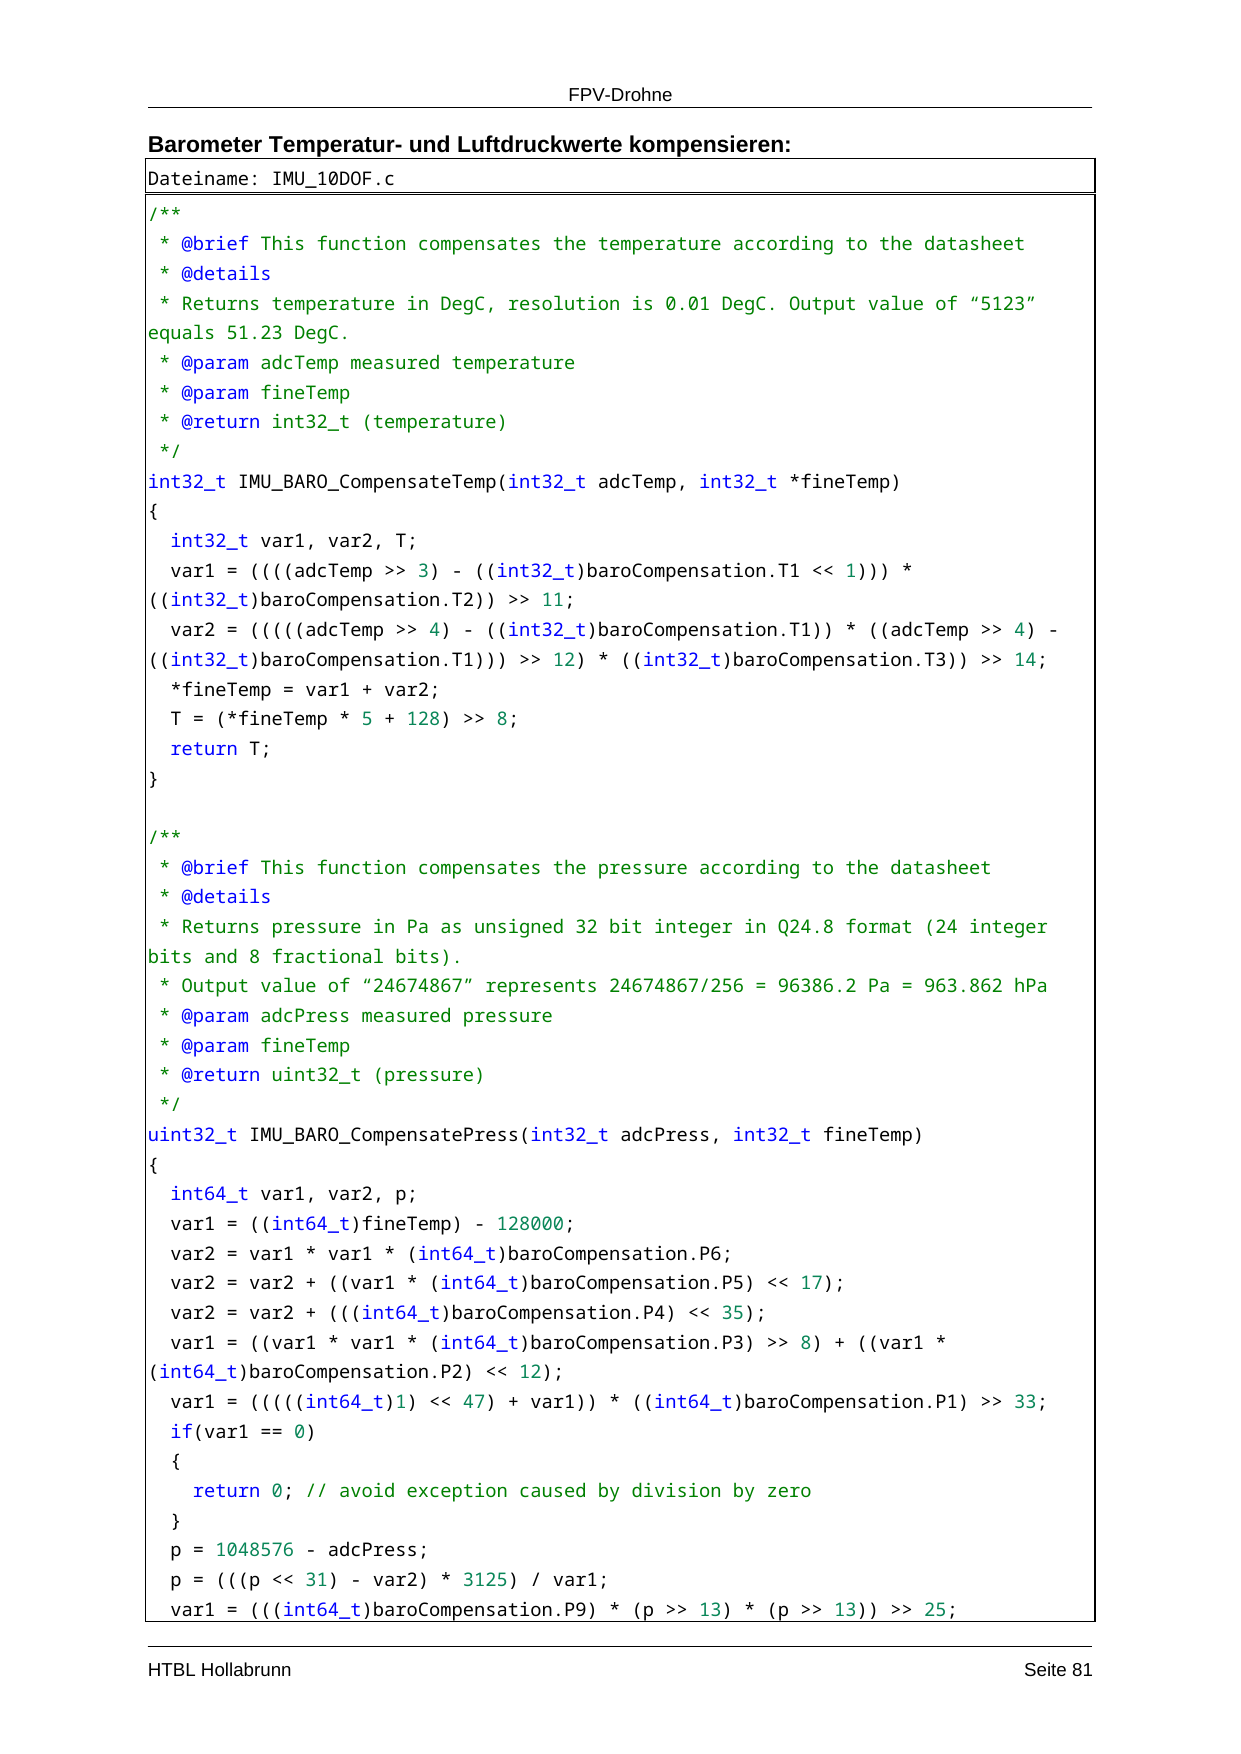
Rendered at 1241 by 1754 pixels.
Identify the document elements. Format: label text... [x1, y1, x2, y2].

text { [148, 1147, 1092, 1176]
text /** [148, 820, 1092, 850]
text * @return uint32_t (pressure) [148, 1058, 1092, 1087]
text } [148, 761, 1092, 790]
text var1 = ((var1 * var1 * (int64_t)baroCompensation.P3) >> 8) + ((var1 * (int64_t)baroCompensation.P2) << 12); [148, 1325, 1092, 1384]
text var2 = var1 * var1 * (int64_t)baroCompensation.P6; [148, 1236, 1092, 1265]
text { [148, 493, 1092, 523]
text T = (*fineTemp * 5 + 128) >> 8; [148, 701, 1092, 731]
text Dateiname: IMU_10DOF.c [146, 159, 1094, 192]
text var2 = var2 + (((int64_t)baroCompensation.P4) << 35); [148, 1295, 1092, 1325]
text *fineTemp = var1 + var2; [148, 672, 1092, 701]
text * @param adcTemp measured temperature [148, 345, 1092, 375]
text * Output value of “24674867” represents 24674867/256 = 96386.2 Pa = 963.862 hPa [148, 968, 1092, 998]
text * @return int32_t (temperature) [148, 404, 1092, 434]
text Barometer Temperatur- und Luftdruckwerte kompensieren: [148, 126, 1092, 158]
text int32_t IMU_BARO_CompensateTemp(int32_t adcTemp, int32_t *fineTemp) [148, 464, 1092, 493]
text * @param fineTemp [148, 375, 1092, 404]
text } [148, 1503, 1092, 1533]
text int64_t var1, var2, p; [148, 1176, 1092, 1206]
text return T; [148, 731, 1092, 761]
text var1 = ((int64_t)fineTemp) - 128000; [148, 1206, 1092, 1236]
text * Returns temperature in DegC, resolution is 0.01 DegC. Output value of “5123” equals 51.23 DegC. [148, 286, 1092, 345]
text * @param fineTemp [148, 1028, 1092, 1058]
text int32_t var1, var2, T; [148, 523, 1092, 553]
text var2 = (((((adcTemp >> 4) - ((int32_t)baroCompensation.T1)) * ((adcTemp >> 4) - ((int32_t)baroCompensation.T1))) >> 12) * ((int32_t)baroCompensation.T3)) >> 14; [148, 612, 1092, 672]
text return 0; // avoid exception caused by division by zero [148, 1473, 1092, 1503]
text */ [148, 1087, 1092, 1117]
text var1 = ((((adcTemp >> 3) - ((int32_t)baroCompensation.T1 << 1))) * ((int32_t)baroCompensation.T2)) >> 11; [148, 553, 1092, 612]
text */ [148, 434, 1092, 464]
text p = (((p << 31) - var2) * 3125) / var1; [148, 1562, 1092, 1592]
text * @brief This function compensates the temperature according to the datasheet [148, 226, 1092, 256]
text var1 = (((int64_t)baroCompensation.P9) * (p >> 13) * (p >> 13)) >> 25; [148, 1592, 1092, 1621]
text if(var1 == 0) [148, 1414, 1092, 1443]
text * @param adcPress measured pressure [148, 998, 1092, 1028]
text { [148, 1443, 1092, 1473]
text * @brief This function compensates the pressure according to the datasheet [148, 850, 1092, 879]
text * @details [148, 879, 1092, 909]
text var1 = (((((int64_t)1) << 47) + var1)) * ((int64_t)baroCompensation.P1) >> 33; [148, 1384, 1092, 1414]
text * Returns pressure in Pa as unsigned 32 bit integer in Q24.8 format (24 integer bits and 8 fractional bits). [148, 909, 1092, 968]
text var2 = var2 + ((var1 * (int64_t)baroCompensation.P5) << 17); [148, 1265, 1092, 1295]
text * @details [148, 256, 1092, 286]
text /** [146, 195, 1094, 226]
text uint32_t IMU_BARO_CompensatePress(int32_t adcPress, int32_t fineTemp) [148, 1117, 1092, 1147]
text p = 1048576 - adcPress; [148, 1533, 1092, 1562]
